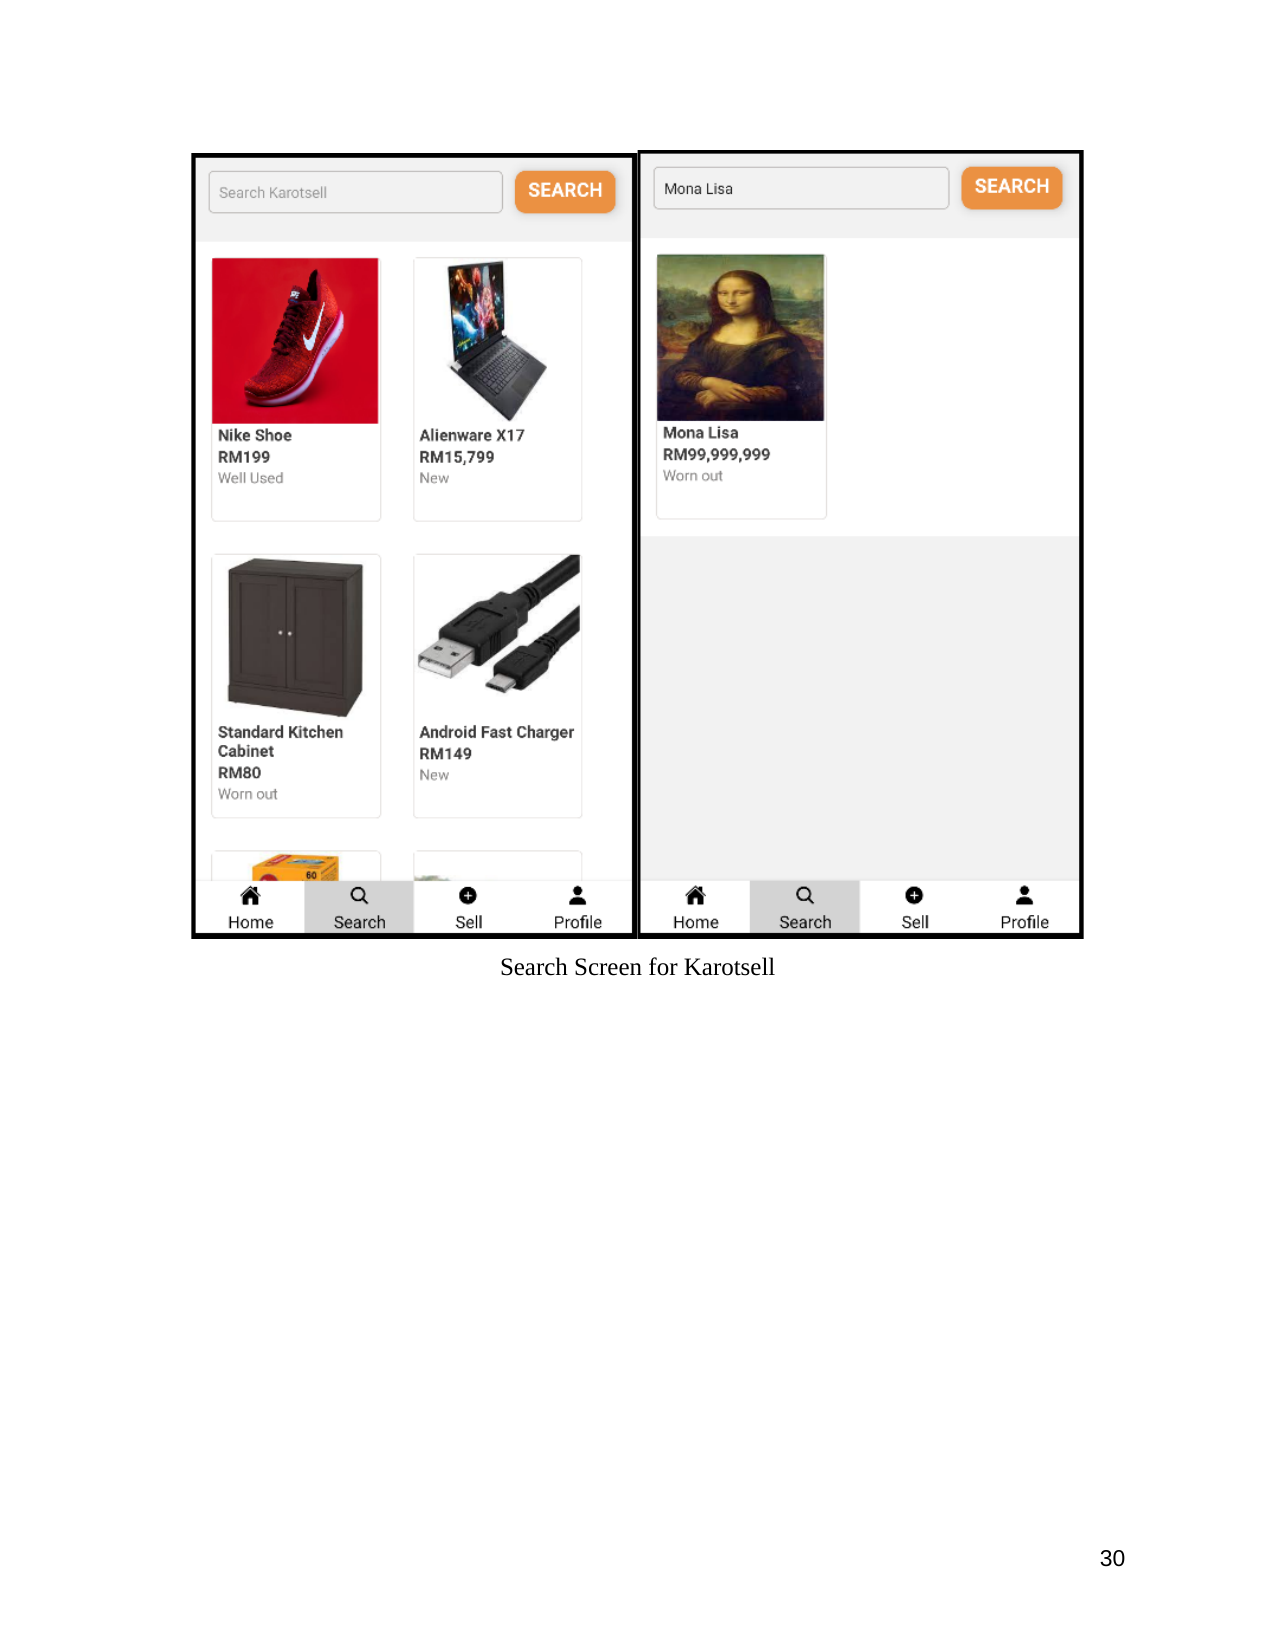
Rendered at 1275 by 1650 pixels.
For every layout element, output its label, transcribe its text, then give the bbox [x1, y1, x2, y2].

text Search Screen for Karotsell [150, 952, 1125, 981]
picture [191, 150, 1084, 939]
